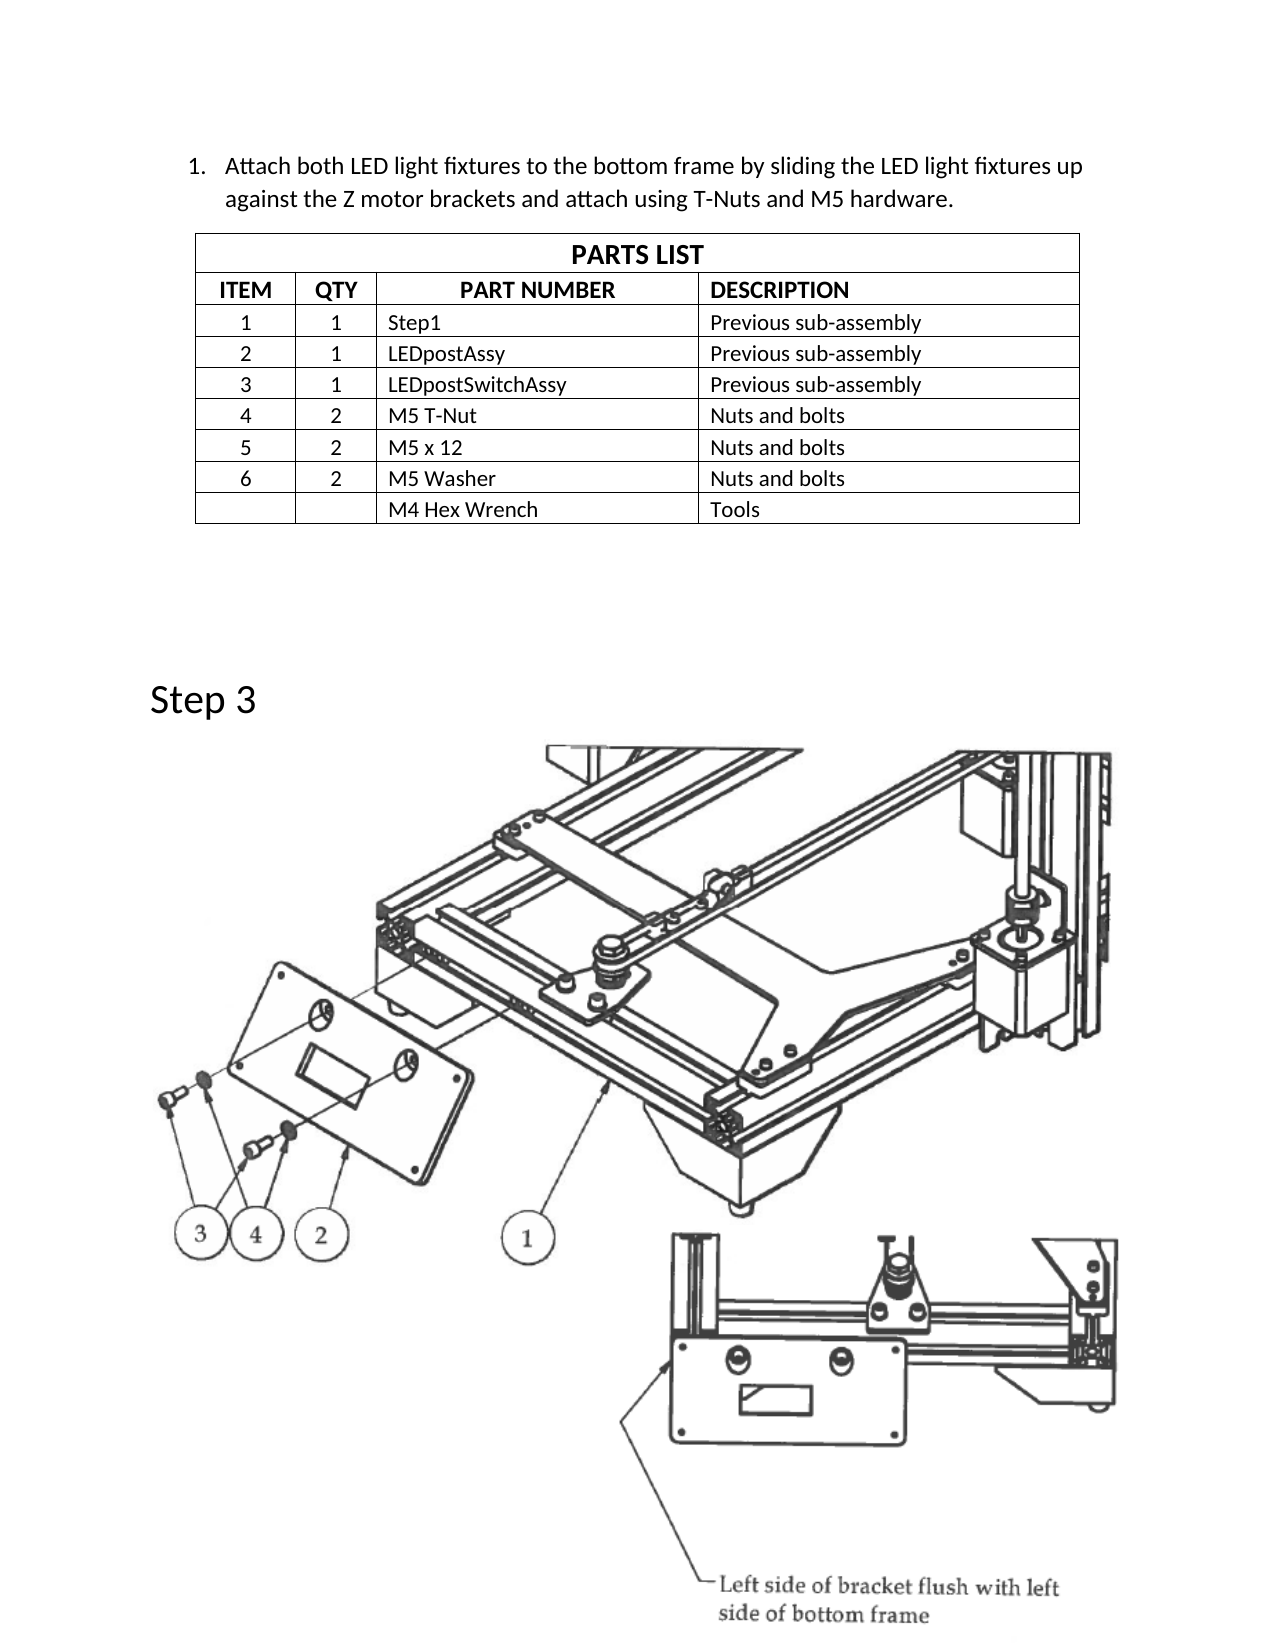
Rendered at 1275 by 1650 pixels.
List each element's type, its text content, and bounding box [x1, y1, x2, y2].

table_cell M5 x 12 [377, 430, 698, 461]
table_cell Previous sub-assembly [699, 368, 1079, 398]
table_cell Nuts and bolts [699, 399, 1079, 429]
table_cell LEDpostAssy [377, 337, 698, 367]
table_cell DESCRIPTION [699, 273, 1079, 304]
table_cell Previous sub-assembly [699, 305, 1079, 336]
table_header PARTS LIST [196, 234, 1079, 272]
table_cell 1 [296, 337, 376, 367]
table_cell Previous sub-assembly [699, 337, 1079, 367]
table_cell ITEM [196, 273, 295, 304]
table_cell QTY [296, 273, 376, 304]
table_cell M5 Washer [377, 462, 698, 492]
table_cell 3 [196, 368, 295, 398]
picture [151, 735, 1124, 1646]
table_cell 6 [196, 462, 295, 492]
table_cell 1 [296, 305, 376, 336]
table_cell Nuts and bolts [699, 430, 1079, 461]
table_cell 2 [196, 337, 295, 367]
table_cell LEDpostSwitchAssy [377, 368, 698, 398]
table_cell 4 [196, 399, 295, 429]
table_cell 2 [296, 430, 376, 461]
table_cell Tools [699, 493, 1079, 523]
table_cell Nuts and bolts [699, 462, 1079, 492]
table_cell 5 [196, 430, 295, 461]
text Step 3 [150, 673, 1125, 724]
table_cell 1 [196, 305, 295, 336]
table_cell [296, 493, 376, 523]
table_cell 2 [296, 462, 376, 492]
table_cell M5 T-Nut [377, 399, 698, 429]
table_cell 2 [296, 399, 376, 429]
table_cell PART NUMBER [377, 273, 698, 304]
table_cell [196, 493, 295, 523]
table_cell M4 Hex Wrench [377, 493, 698, 523]
table_cell Step1 [377, 305, 698, 336]
table_cell 1 [296, 368, 376, 398]
list Attach both LED light fixtures to the bottom frame by sliding the LED light fixtures up against the Z motor brackets and attach using T-Nuts and M5 hardware. [187, 150, 1125, 213]
